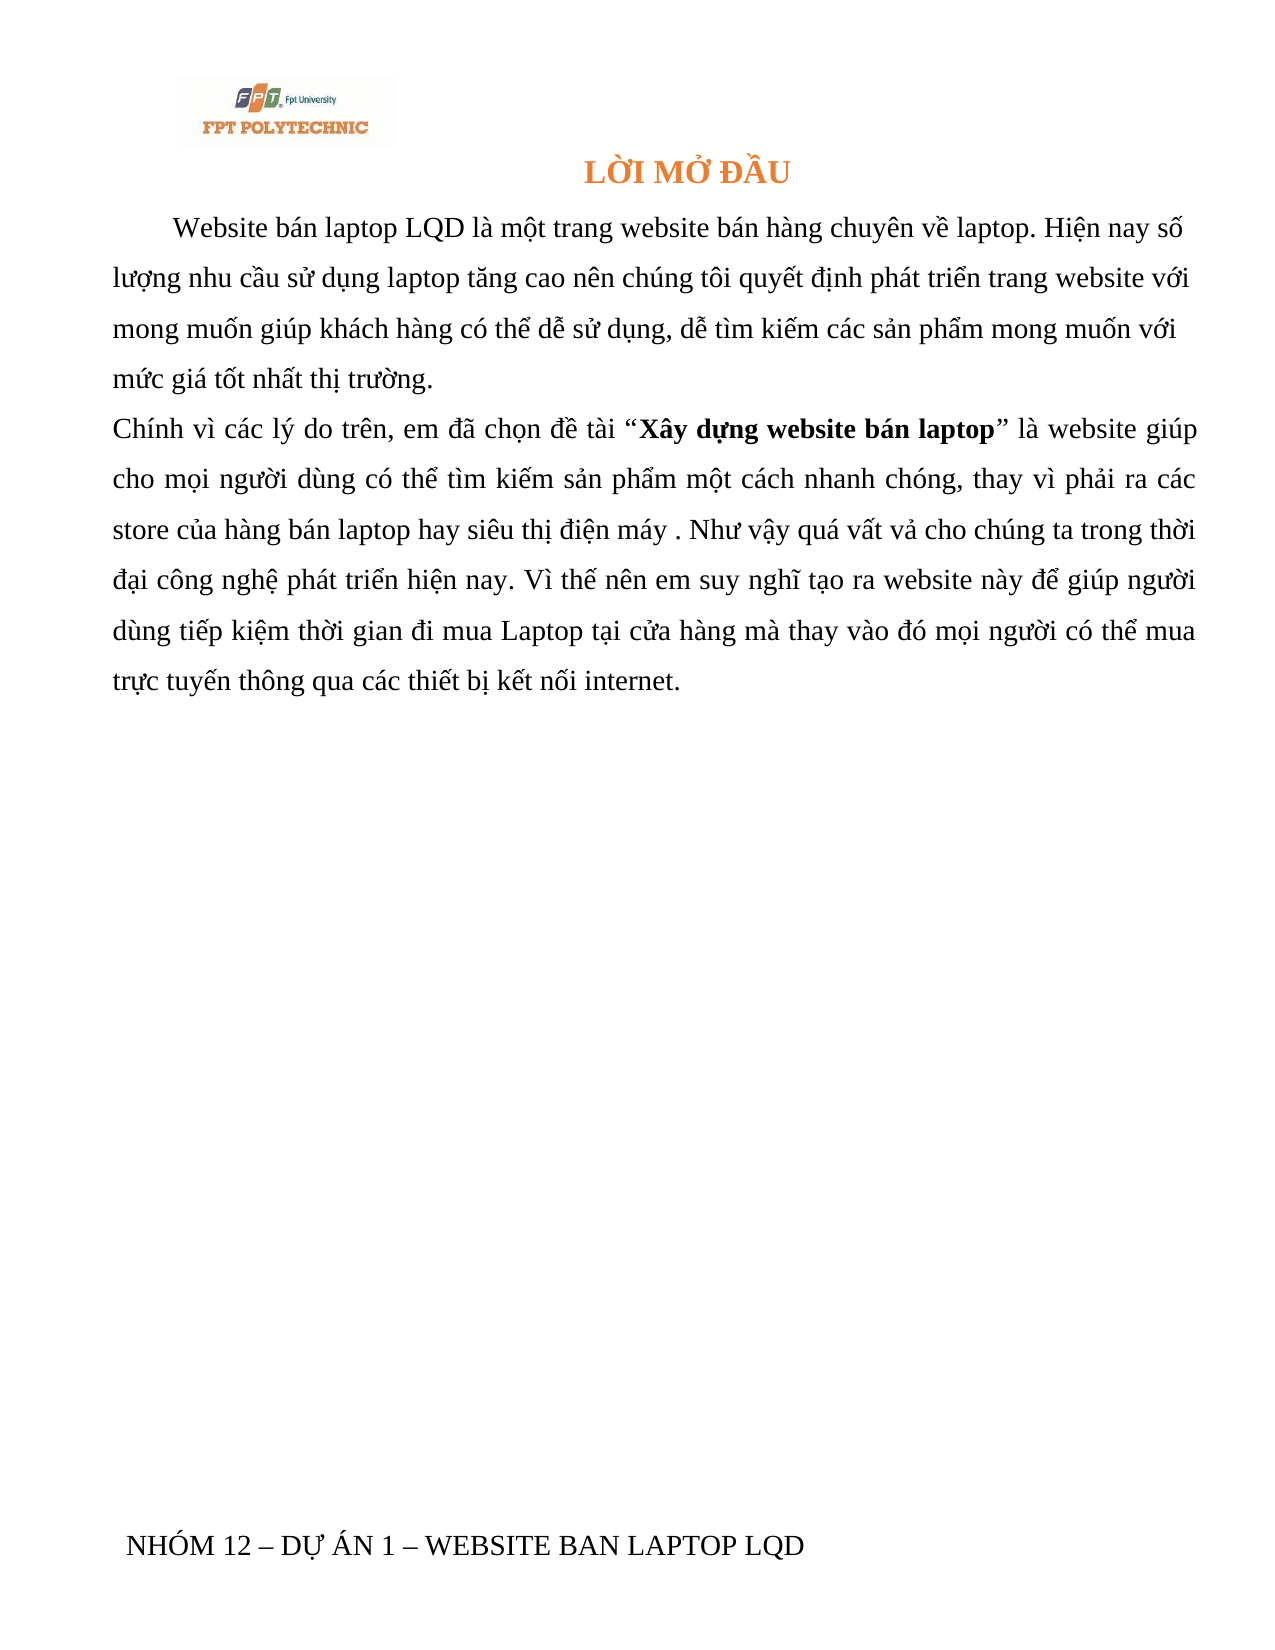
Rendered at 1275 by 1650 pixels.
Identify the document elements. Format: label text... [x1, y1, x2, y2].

subtitle LỜI MỞ ĐẦU [177, 153, 1198, 191]
text Website bán laptop LQD là một trang website bán hàng chuyên về laptop. Hiện nay số lượng nhu cầu sử dụng laptop tăng cao nên chúng tôi quyết định phát triển trang website với mong muốn giúp khách hàng có thể dễ sử dụng, dễ tìm kiếm các sản phẩm mong muốn với mức giá tốt nhất thị trường. [112, 210, 1198, 394]
picture [177, 75, 395, 146]
text Chính vì các lý do trên, em đã chọn đề tài “Xây dựng website bán laptop” là website giúp cho mọi người dùng có thể tìm kiếm sản phẩm một cách nhanh chóng, thay vì phải ra các store của hàng bán laptop hay siêu thị điện máy . Như vậy quá vất vả cho chúng ta trong thời đại công nghệ phát triển hiện nay. Vì thế nên em suy nghĩ tạo ra website này để giúp người dùng tiếp kiệm thời gian đi mua Laptop tại cửa hàng mà thay vào đó mọi người có thể mua trực tuyến thông qua các thiết bị kết nối internet. [112, 411, 1198, 696]
